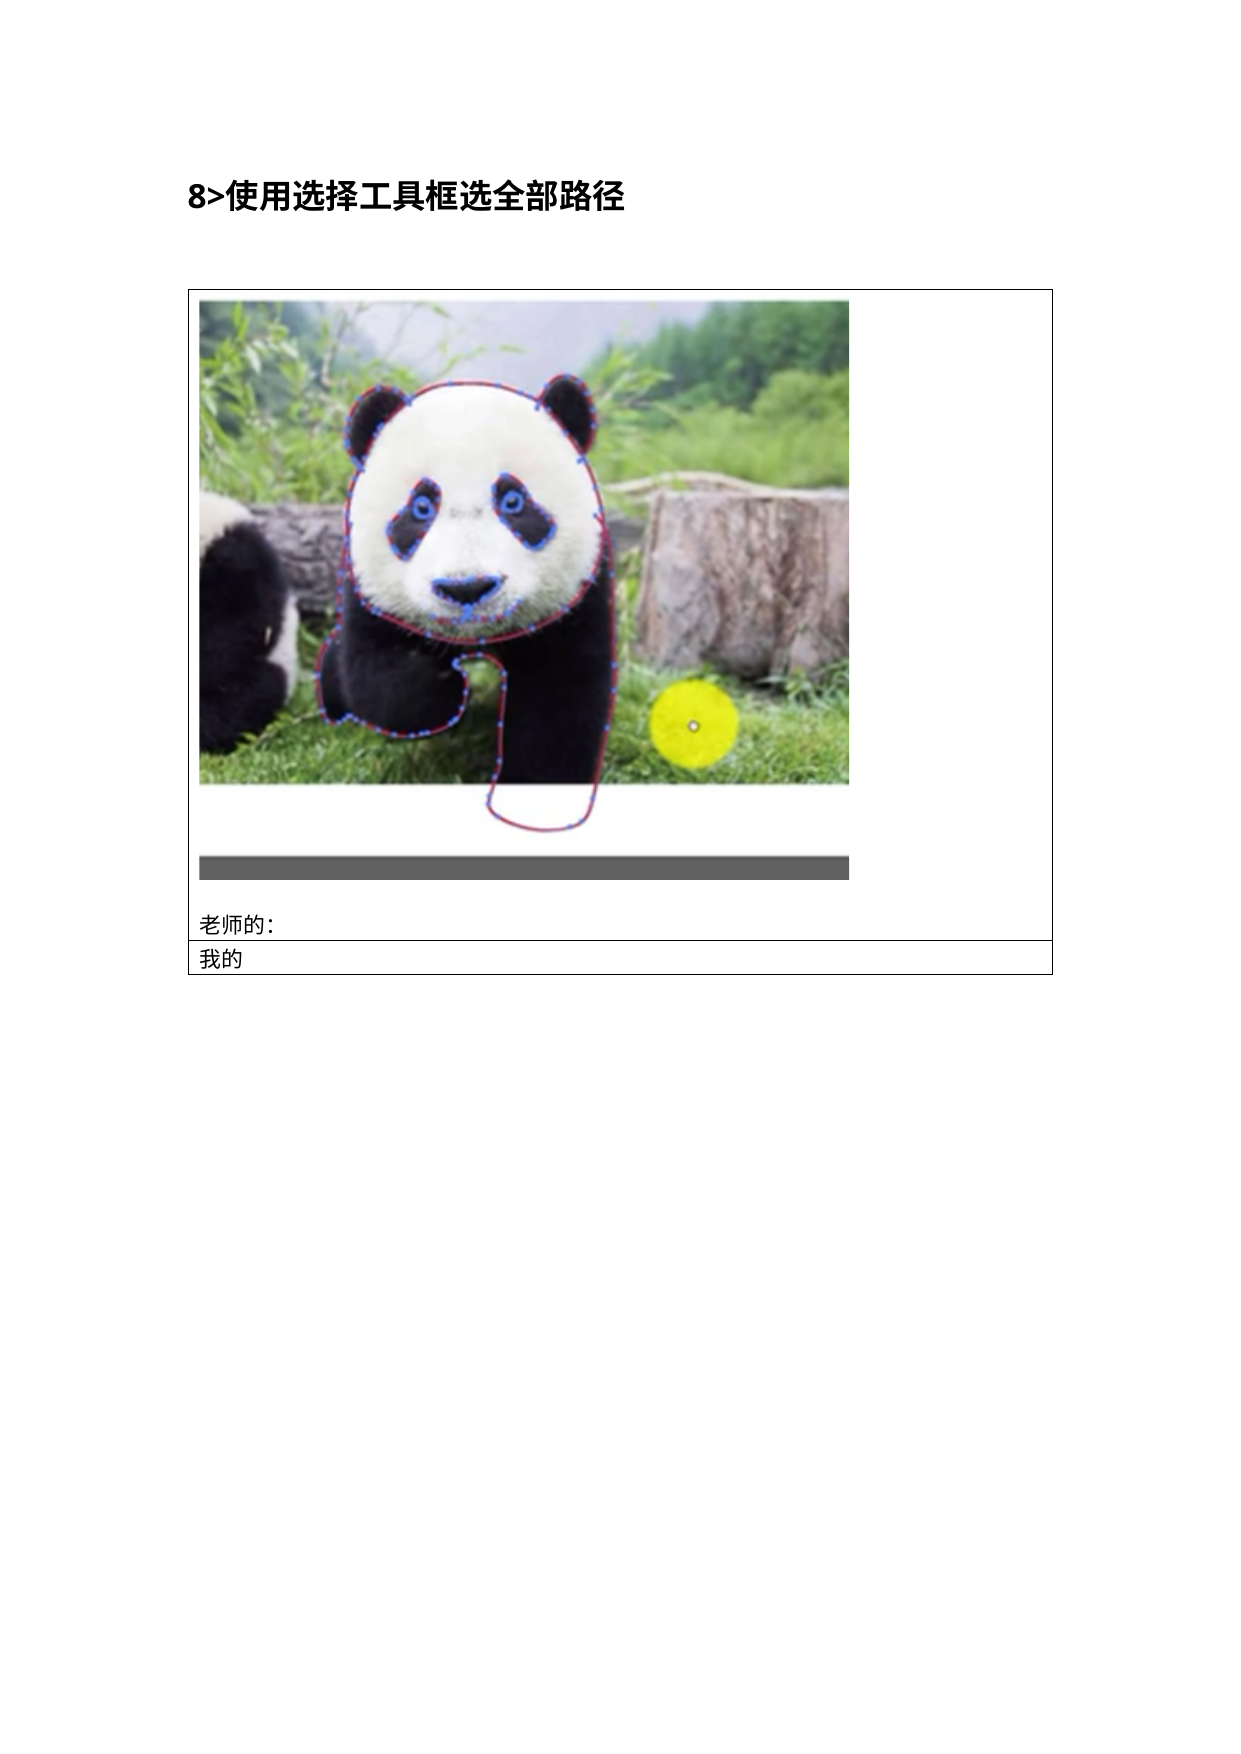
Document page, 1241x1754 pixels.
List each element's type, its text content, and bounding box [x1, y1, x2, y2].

table_header 老师的： [189, 290, 1052, 940]
table_cell 我的 [189, 941, 1052, 974]
subtitle 8>使用选择工具框选全部路径 [187, 162, 1053, 227]
picture [199, 290, 850, 880]
